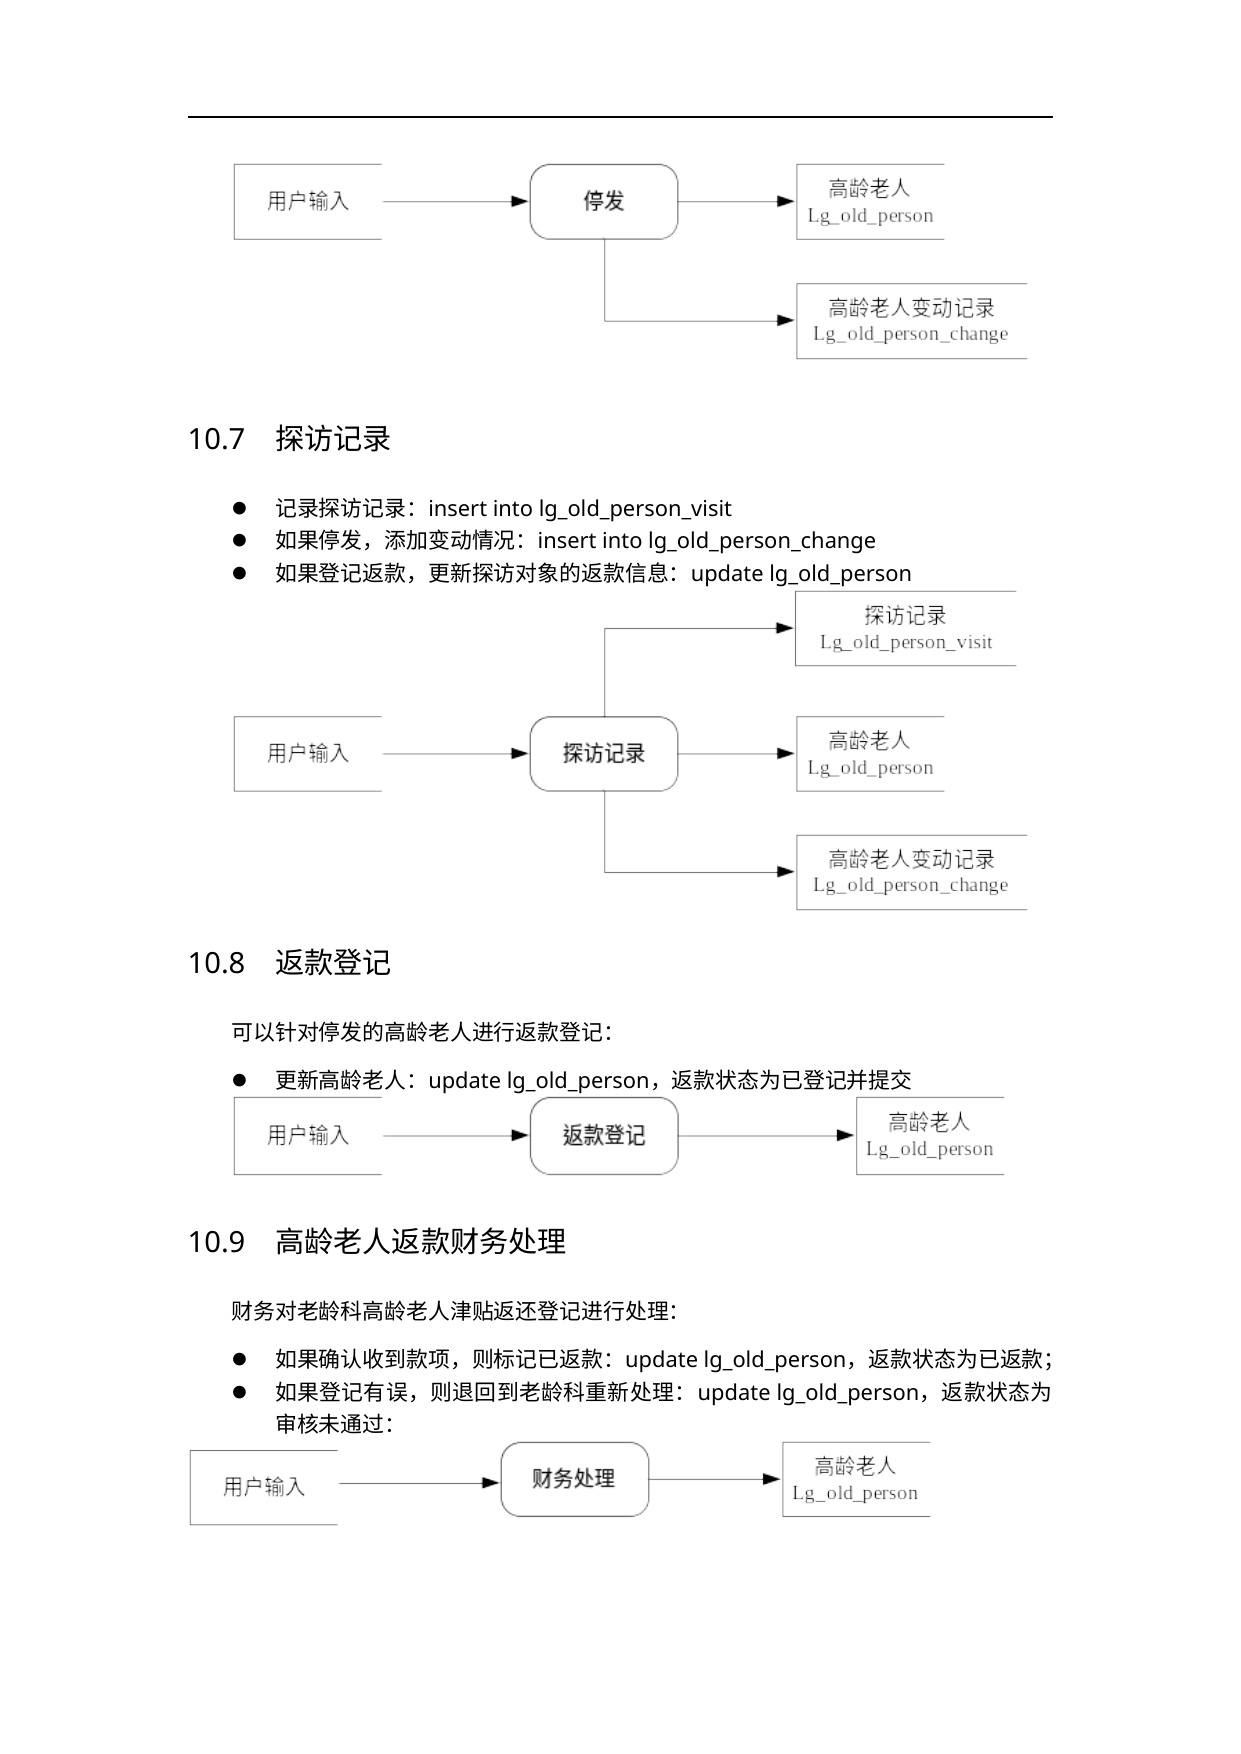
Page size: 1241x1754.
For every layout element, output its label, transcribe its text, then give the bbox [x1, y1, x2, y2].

text 如果确认收到款项，则标记已返款：update lg_old_person，返款状态为已返款； [231, 1342, 1053, 1374]
text 记录探访记录：insert into lg_old_person_visit [231, 491, 1053, 523]
text 财务对老龄科高龄老人津贴返还登记进行处理： [187, 1293, 1053, 1326]
text 可以针对停发的高龄老人进行返款登记： [187, 1014, 1053, 1047]
subtitle 探访记录 [187, 404, 1053, 469]
text 如果登记有误，则退回到老龄科重新处理：update lg_old_person，返款状态为审核未通过： [231, 1374, 1053, 1439]
subtitle 高龄老人返款财务处理 [187, 1207, 1053, 1272]
text 如果停发，添加变动情况：insert into lg_old_person_change [231, 523, 1053, 556]
text 如果登记返款，更新探访对象的返款信息：update lg_old_person [231, 556, 1053, 588]
text 更新高龄老人：update lg_old_person，返款状态为已登记并提交 [231, 1062, 1053, 1095]
subtitle 返款登记 [187, 928, 1053, 993]
